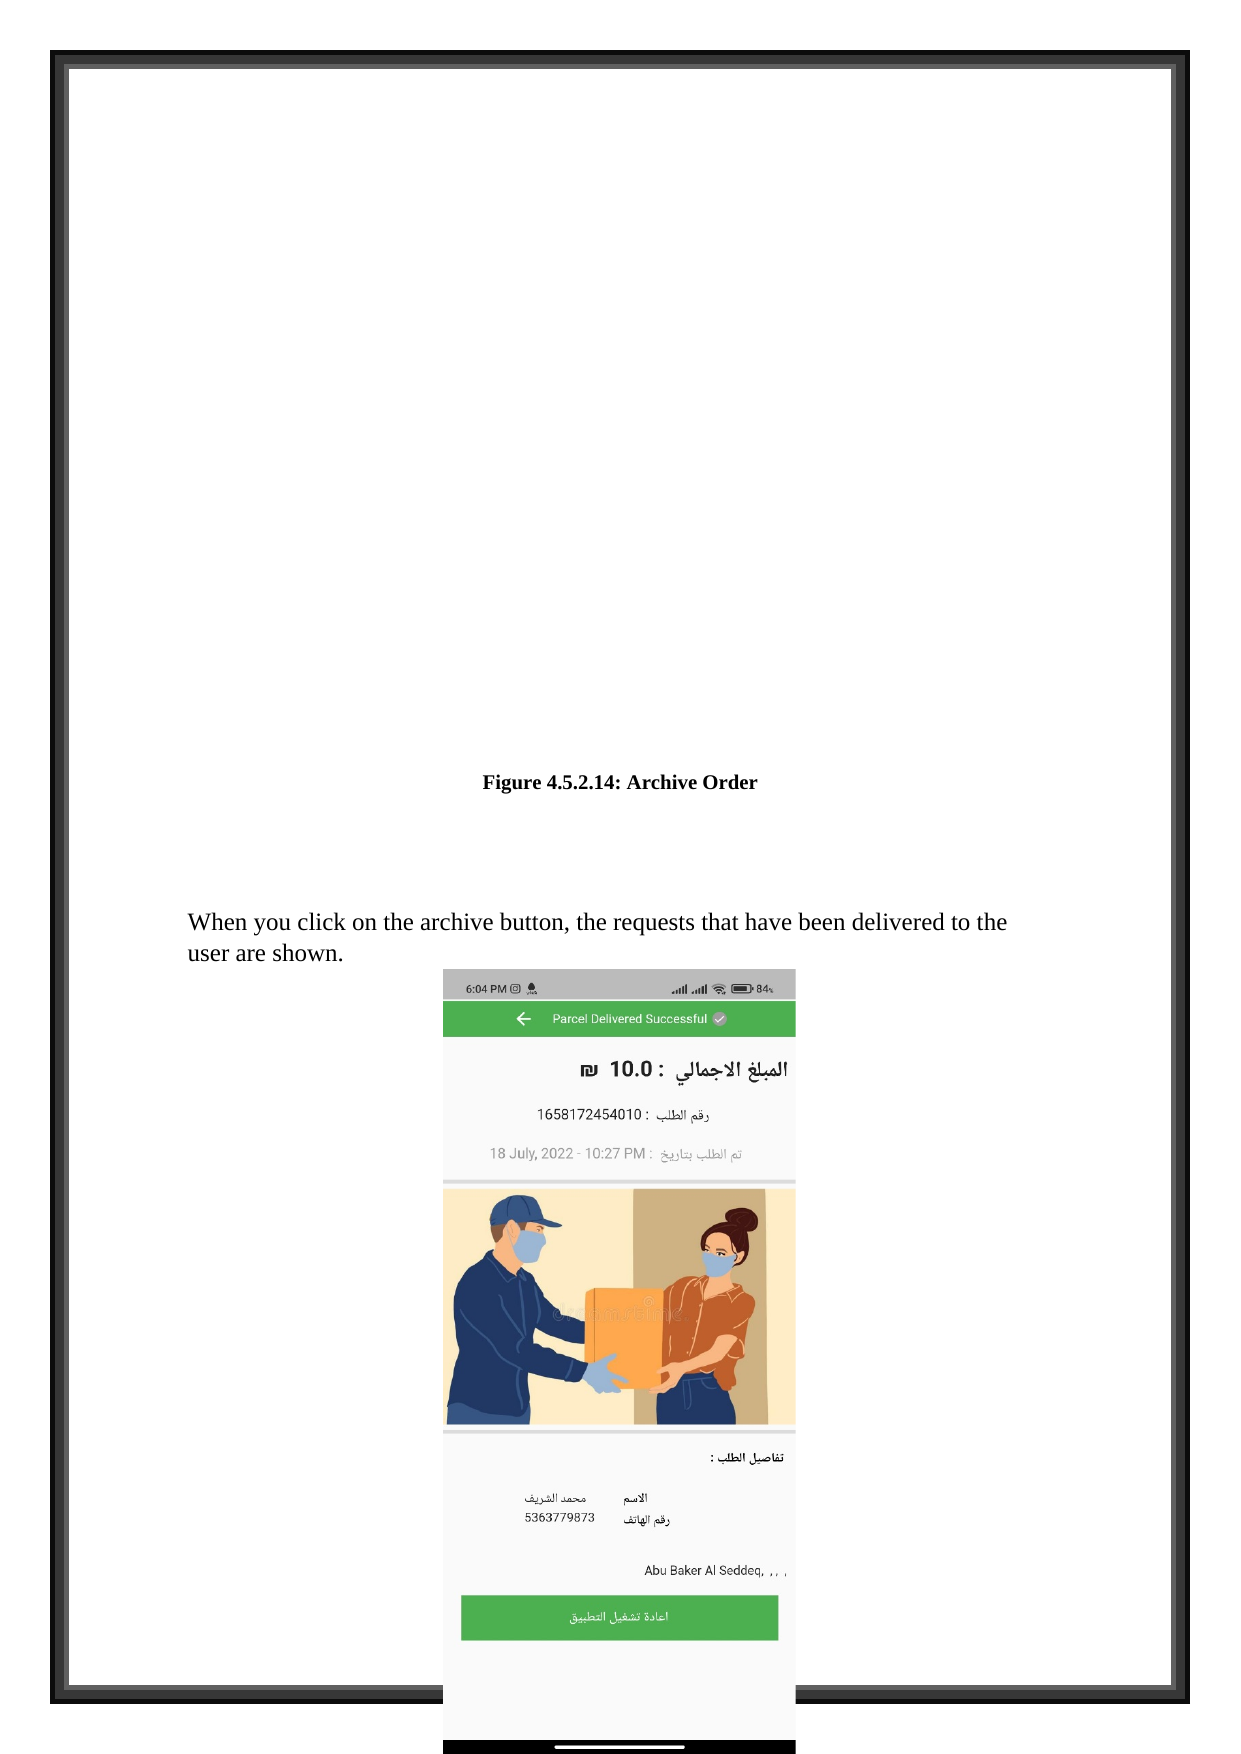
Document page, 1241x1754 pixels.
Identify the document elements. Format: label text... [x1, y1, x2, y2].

picture [443, 969, 796, 1754]
text Figure 4.5.2.14: Archive Order [187, 770, 1053, 794]
text When you click on the archive button, the requests that have been delivered to the user are shown. [187, 907, 1053, 967]
